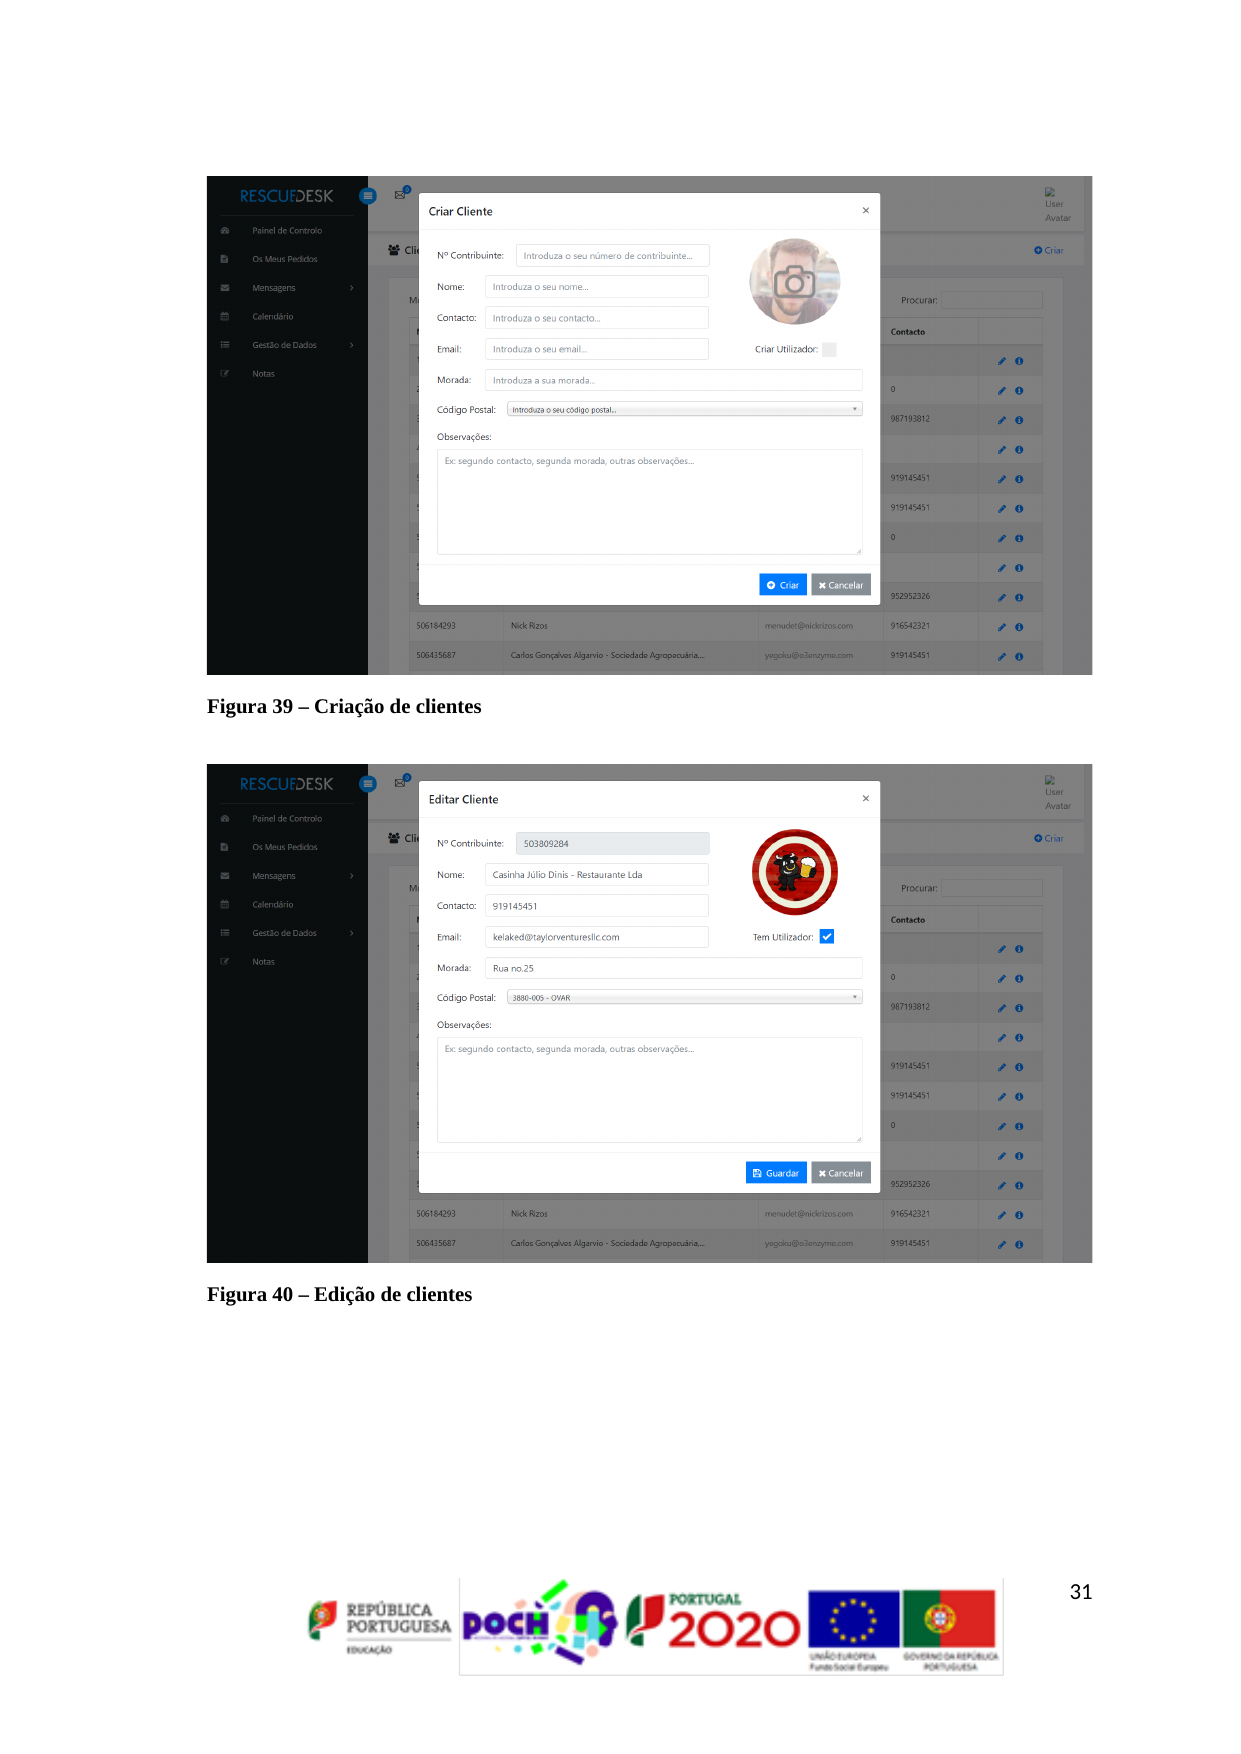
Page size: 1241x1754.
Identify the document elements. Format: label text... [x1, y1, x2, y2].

picture [206, 764, 1093, 1263]
text Figura 40 – Edição de clientes [207, 1282, 1092, 1306]
text Figura 39 – Criação de clientes [207, 694, 1092, 718]
picture [295, 1578, 1006, 1678]
picture [206, 176, 1093, 675]
